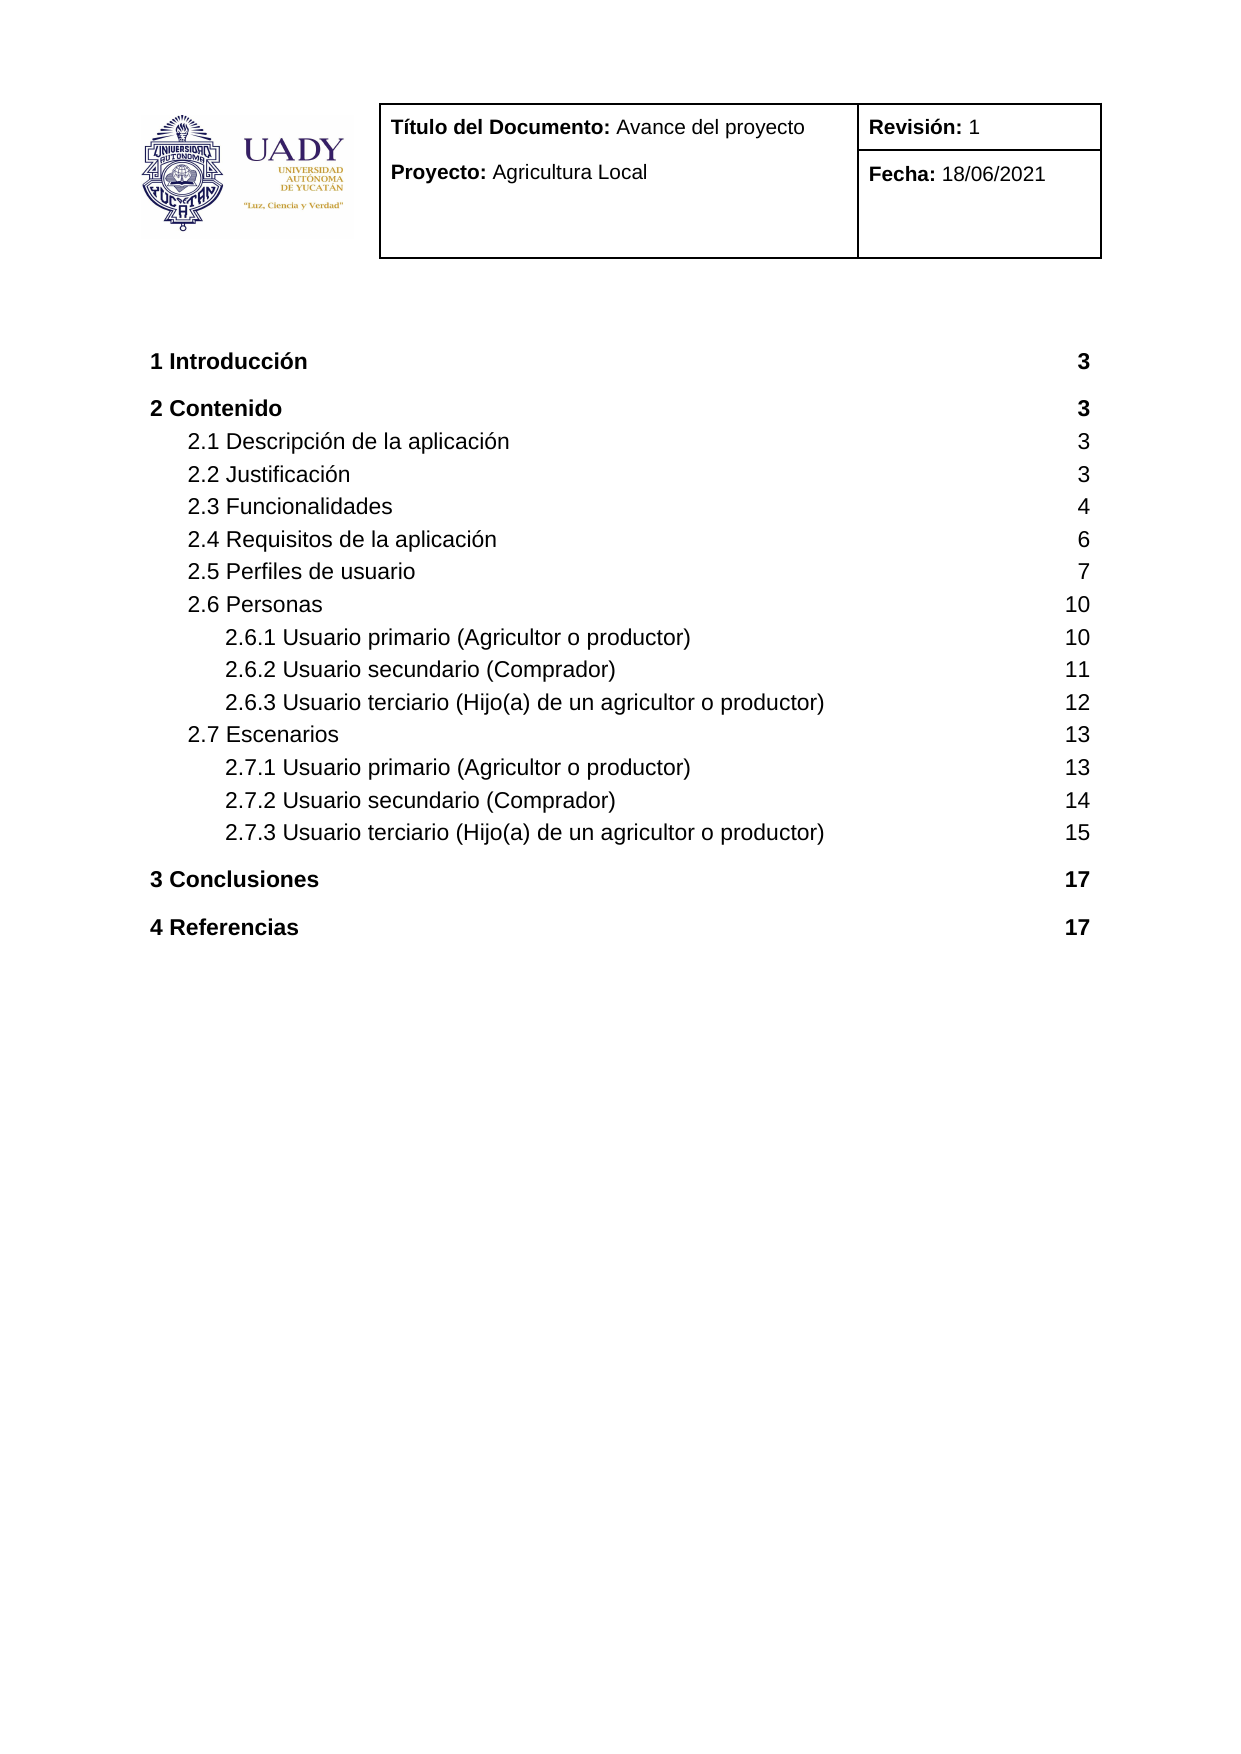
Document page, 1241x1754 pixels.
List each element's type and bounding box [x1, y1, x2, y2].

picture [141, 115, 354, 239]
